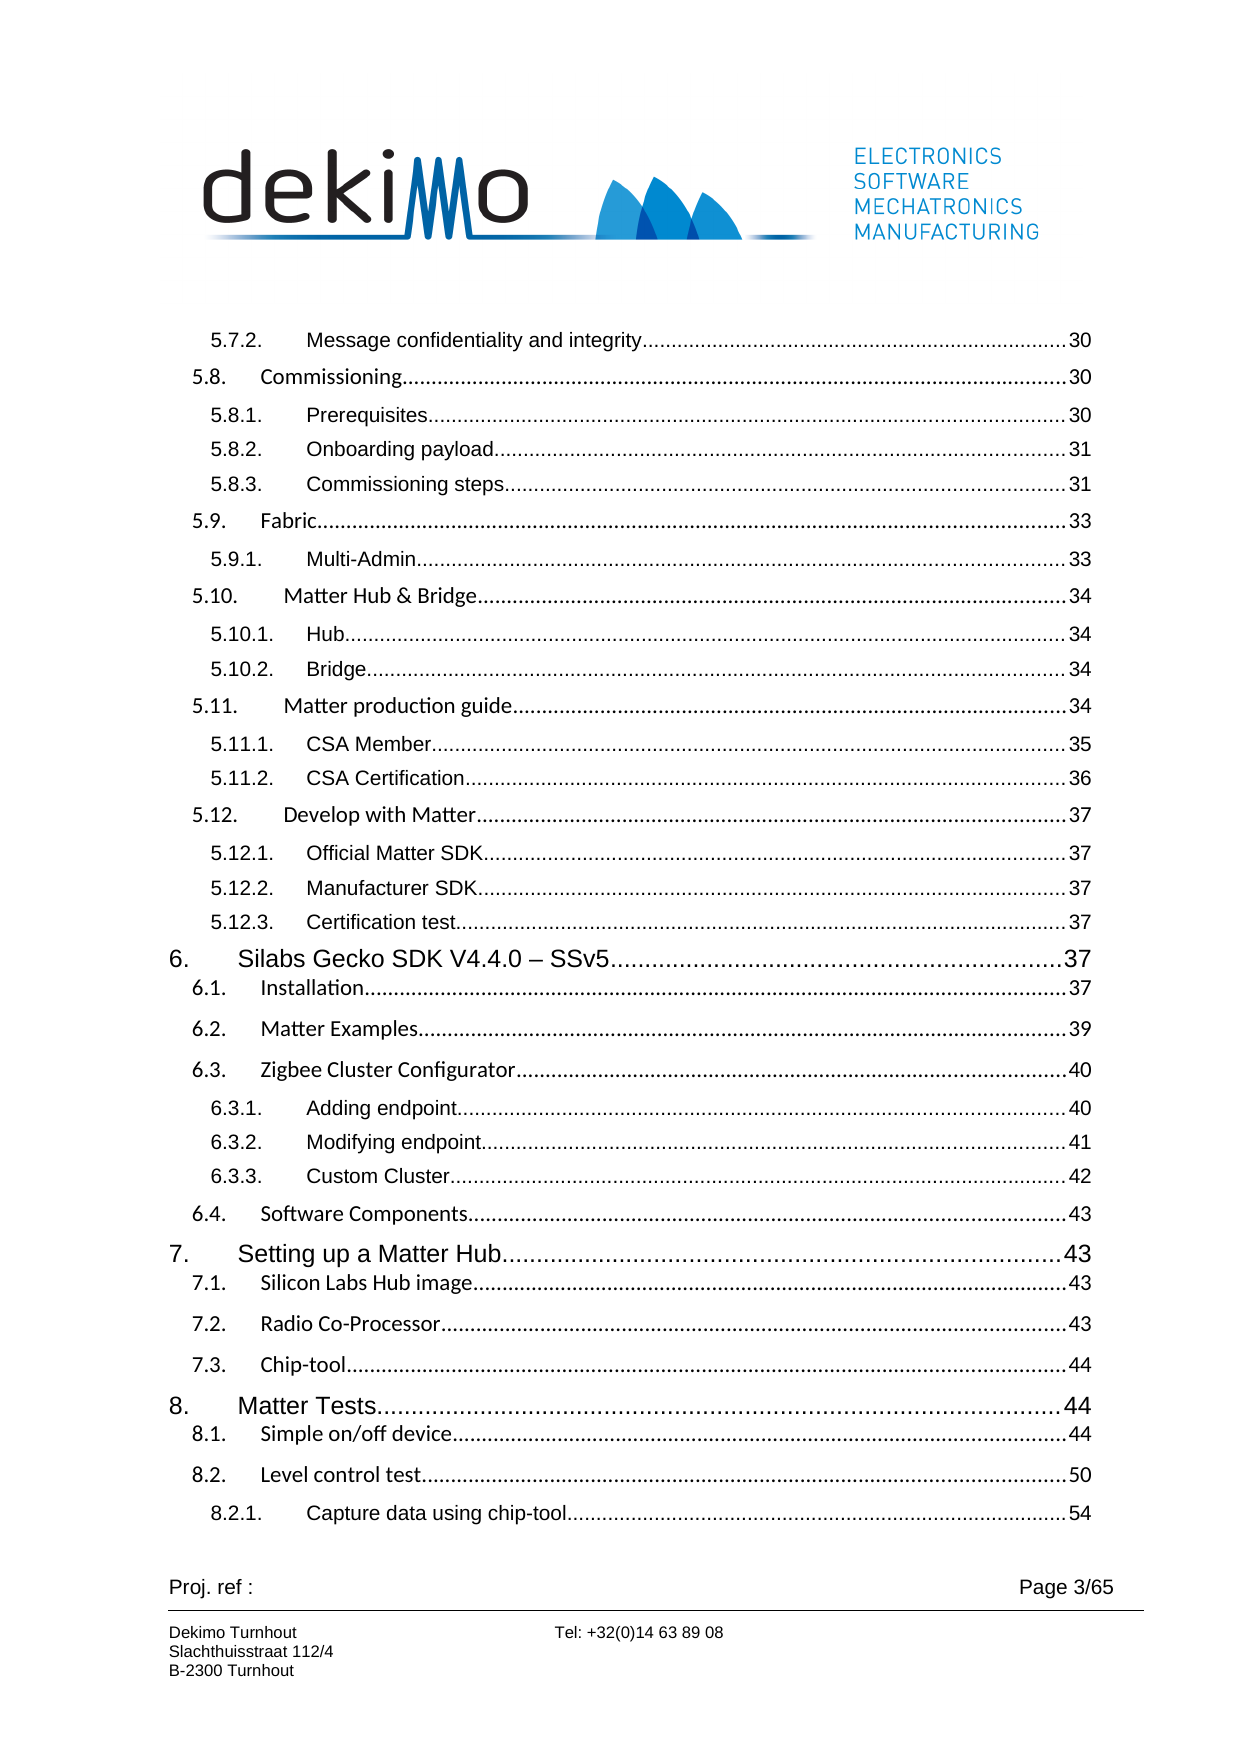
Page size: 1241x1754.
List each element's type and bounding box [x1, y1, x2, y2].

picture [159, 73, 1083, 304]
